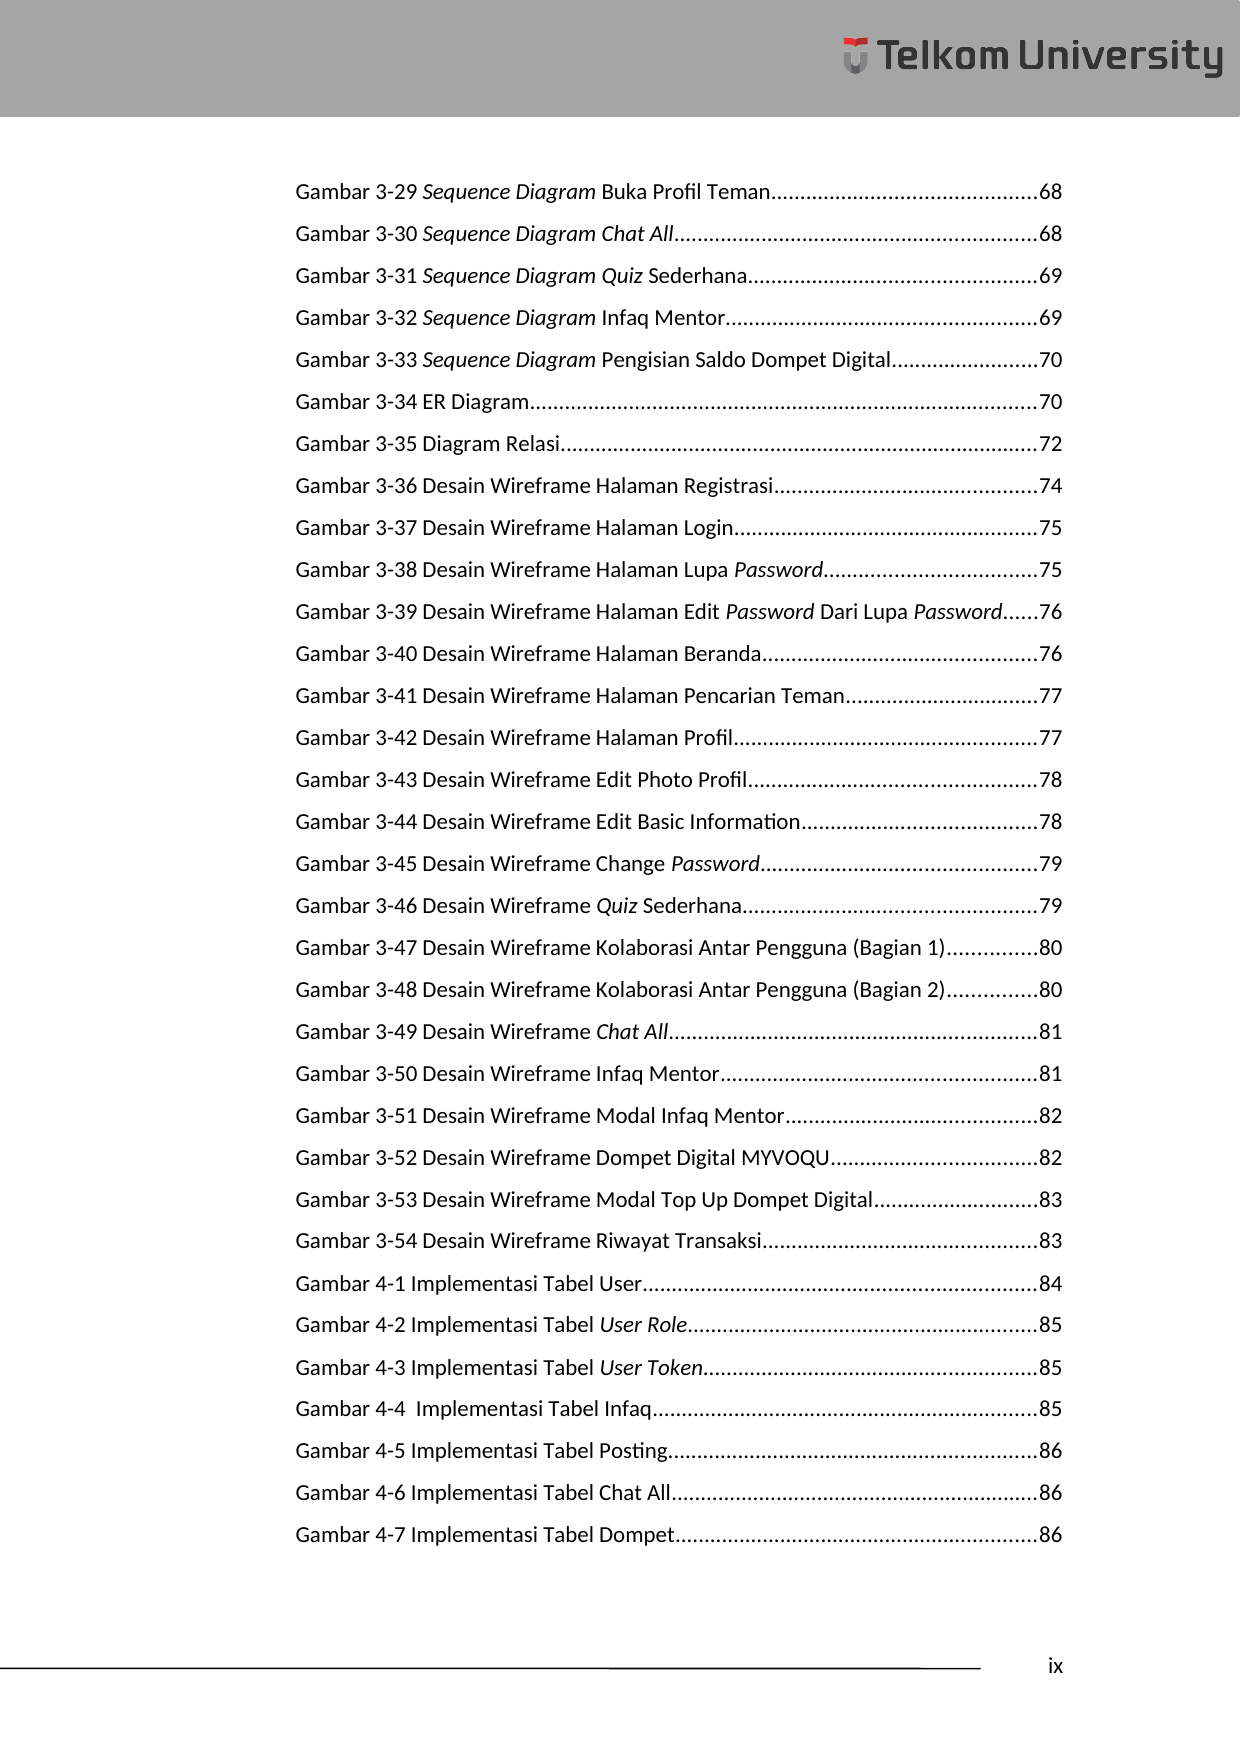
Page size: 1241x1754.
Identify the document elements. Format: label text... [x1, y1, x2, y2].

text Gambar 3-31 Sequence Diagram Quiz Sederhana 69 [295, 261, 1063, 289]
text Gambar 4-6 Implementasi Tabel Chat All 86 [295, 1478, 1063, 1507]
text Gambar 3-30 Sequence Diagram Chat All 68 [295, 219, 1063, 247]
text Gambar 3-44 Desain Wireframe Edit Basic Information 78 [295, 807, 1063, 835]
text Gambar 3-54 Desain Wireframe Riwayat Transaksi 83 [295, 1227, 1063, 1255]
text Gambar 3-36 Desain Wireframe Halaman Registrasi 74 [295, 471, 1063, 499]
text Gambar 3-29 Sequence Diagram Buka Profil Teman 68 [295, 177, 1063, 205]
text Gambar 4-3 Implementasi Tabel User Token 85 [295, 1353, 1063, 1381]
text Gambar 3-39 Desain Wireframe Halaman Edit Password Dari Lupa Password 76 [295, 597, 1063, 625]
text Gambar 3-48 Desain Wireframe Kolaborasi Antar Pengguna (Bagian 2) 80 [295, 975, 1063, 1003]
text Gambar 3-46 Desain Wireframe Quiz Sederhana 79 [295, 891, 1063, 919]
text Gambar 3-34 ER Diagram 70 [295, 387, 1063, 415]
text Gambar 4-5 Implementasi Tabel Posting 86 [295, 1437, 1063, 1464]
text Gambar 3-37 Desain Wireframe Halaman Login 75 [295, 513, 1063, 541]
text Gambar 4-1 Implementasi Tabel User 84 [295, 1269, 1063, 1297]
text Gambar 3-42 Desain Wireframe Halaman Profil 77 [295, 723, 1063, 751]
text Gambar 4-4 Implementasi Tabel Infaq 85 [295, 1394, 1063, 1423]
text Gambar 3-50 Desain Wireframe Infaq Mentor 81 [295, 1059, 1063, 1087]
text Gambar 3-32 Sequence Diagram Infaq Mentor 69 [295, 303, 1063, 331]
text Gambar 3-43 Desain Wireframe Edit Photo Profil 78 [295, 765, 1063, 793]
text Gambar 3-40 Desain Wireframe Halaman Beranda 76 [295, 639, 1063, 667]
text Gambar 3-38 Desain Wireframe Halaman Lupa Password 75 [295, 555, 1063, 583]
text Gambar 3-35 Diagram Relasi 72 [295, 429, 1063, 457]
text Gambar 4-2 Implementasi Tabel User Role 85 [295, 1311, 1063, 1339]
text Gambar 3-52 Desain Wireframe Dompet Digital MYVOQU 82 [295, 1143, 1063, 1171]
text Gambar 3-51 Desain Wireframe Modal Infaq Mentor 82 [295, 1101, 1063, 1129]
text Gambar 3-49 Desain Wireframe Chat All 81 [295, 1017, 1063, 1045]
text Gambar 3-53 Desain Wireframe Modal Top Up Dompet Digital 83 [295, 1185, 1063, 1213]
text Gambar 3-45 Desain Wireframe Change Password 79 [295, 849, 1063, 877]
picture [843, 37, 1223, 78]
text Gambar 3-41 Desain Wireframe Halaman Pencarian Teman 77 [295, 681, 1063, 709]
text Gambar 3-47 Desain Wireframe Kolaborasi Antar Pengguna (Bagian 1) 80 [295, 933, 1063, 961]
text Gambar 4-7 Implementasi Tabel Dompet 86 [295, 1521, 1063, 1548]
text Gambar 3-33 Sequence Diagram Pengisian Saldo Dompet Digital 70 [295, 345, 1063, 373]
